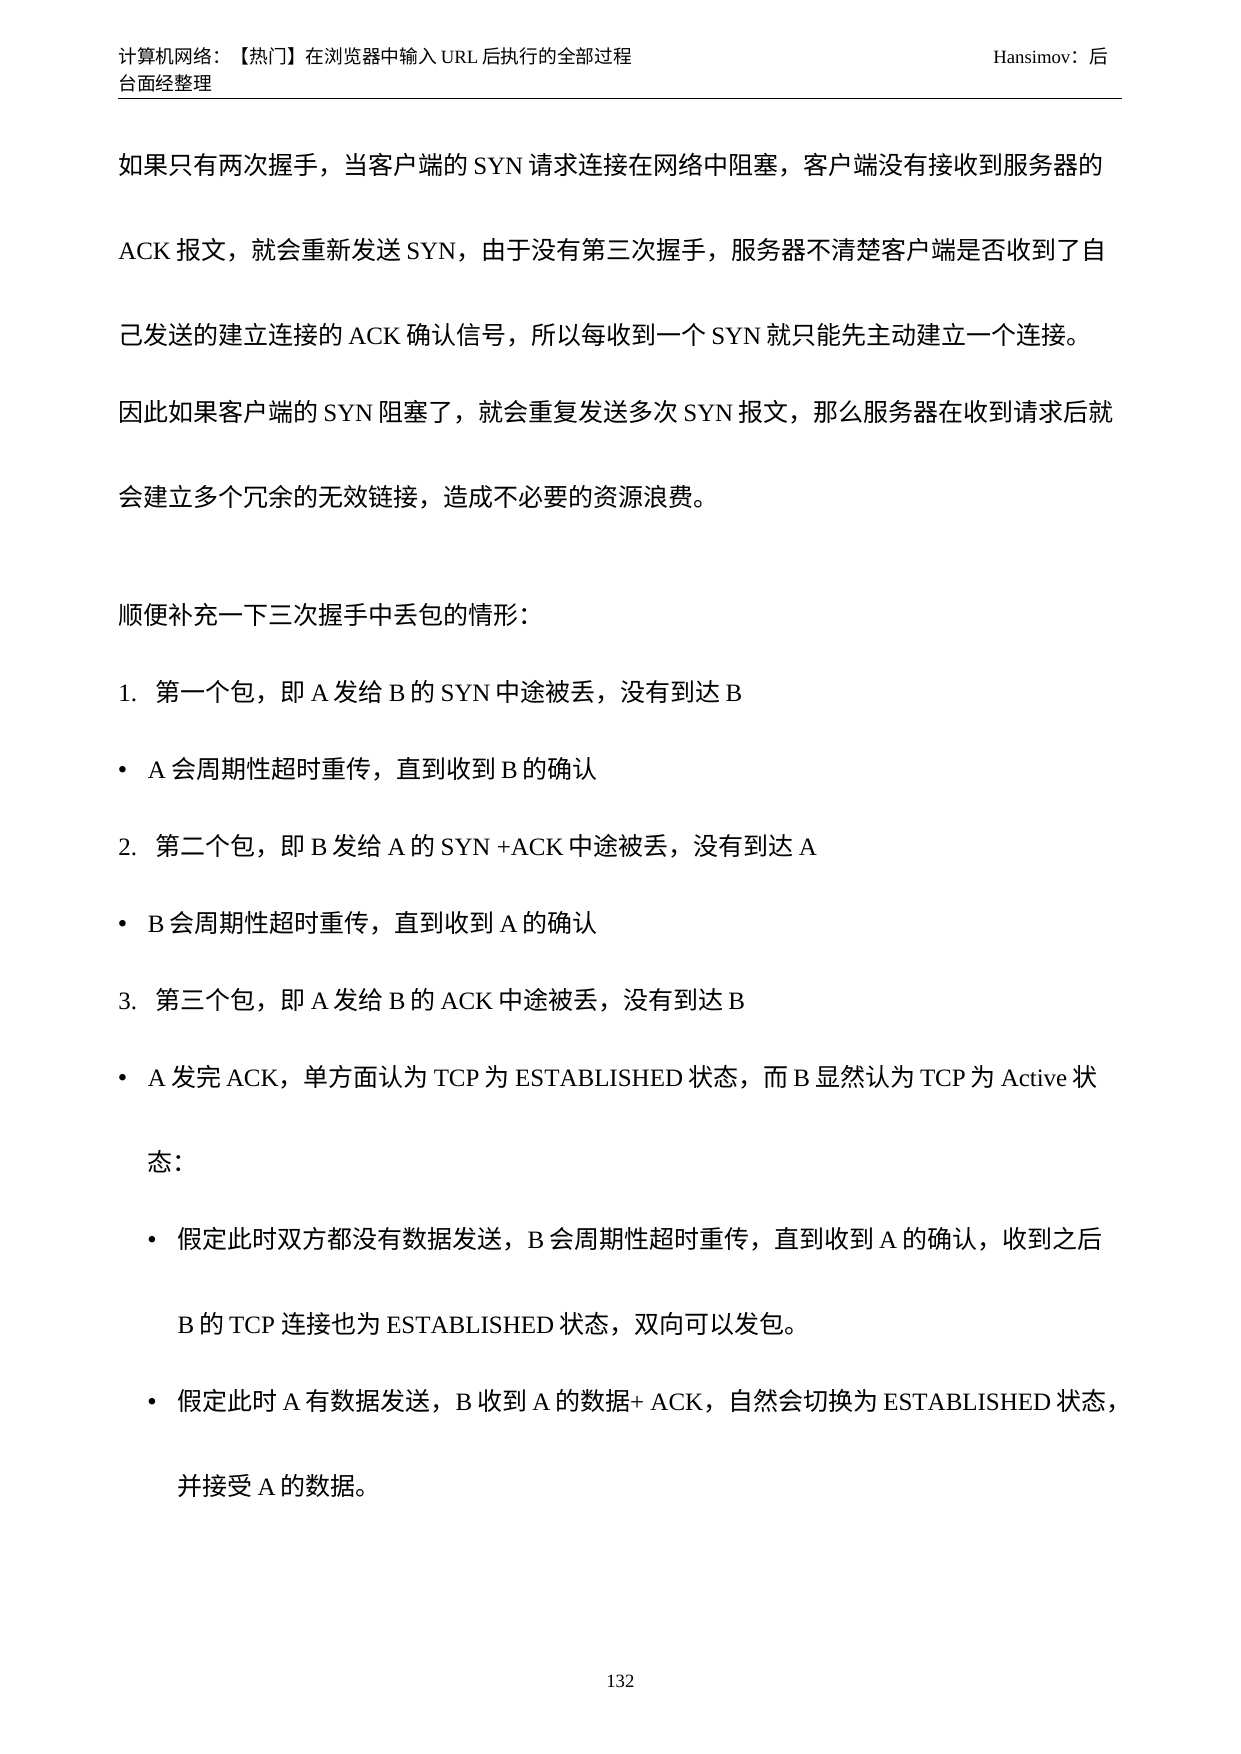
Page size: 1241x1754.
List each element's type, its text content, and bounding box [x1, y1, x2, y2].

text A发完ACK，单方面认为TCP为 ESTABLISHED状态，而B显然认为TCP为Active状态： [118, 1042, 1122, 1194]
text 顺便补充一下三次握手中丢包的情形： [118, 580, 1122, 648]
list 第二个包，即B发给A的SYN +ACK中途被丢，没有到达A [118, 811, 1122, 878]
text 如果只有两次握手，当客户端的SYN请求连接在网络中阻塞，客户端没有接收到服务器的ACK报文，就会重新发送SYN，由于没有第三次握手，服务器不清楚客户端是否收到了自己发送的建立连接的ACK确认信号，所以每收到一个SYN就只能先主动建立一个连接。 [118, 130, 1122, 368]
text 假定此时A有数据发送，B收到A的数据+ ACK，自然会切换为ESTABLISHED状态，并接受A的数据。 [148, 1365, 1122, 1518]
text B会周期性超时重传，直到收到A的确认 [118, 888, 1122, 956]
list 第一个包，即A发给B的SYN中途被丢，没有到达B [118, 657, 1122, 724]
text 假定此时双方都没有数据发送，B会周期性超时重传，直到收到A的确认，收到之后B的TCP 连接也为ESTABLISHED状态，双向可以发包。 [148, 1203, 1122, 1356]
list 第三个包，即A发给B的ACK中途被丢，没有到达B [118, 964, 1122, 1032]
text A会周期性超时重传，直到收到B的确认 [118, 734, 1122, 802]
text 因此如果客户端的SYN阻塞了，就会重复发送多次SYN报文，那么服务器在收到请求后就会建立多个冗余的无效链接，造成不必要的资源浪费。 [118, 377, 1122, 529]
